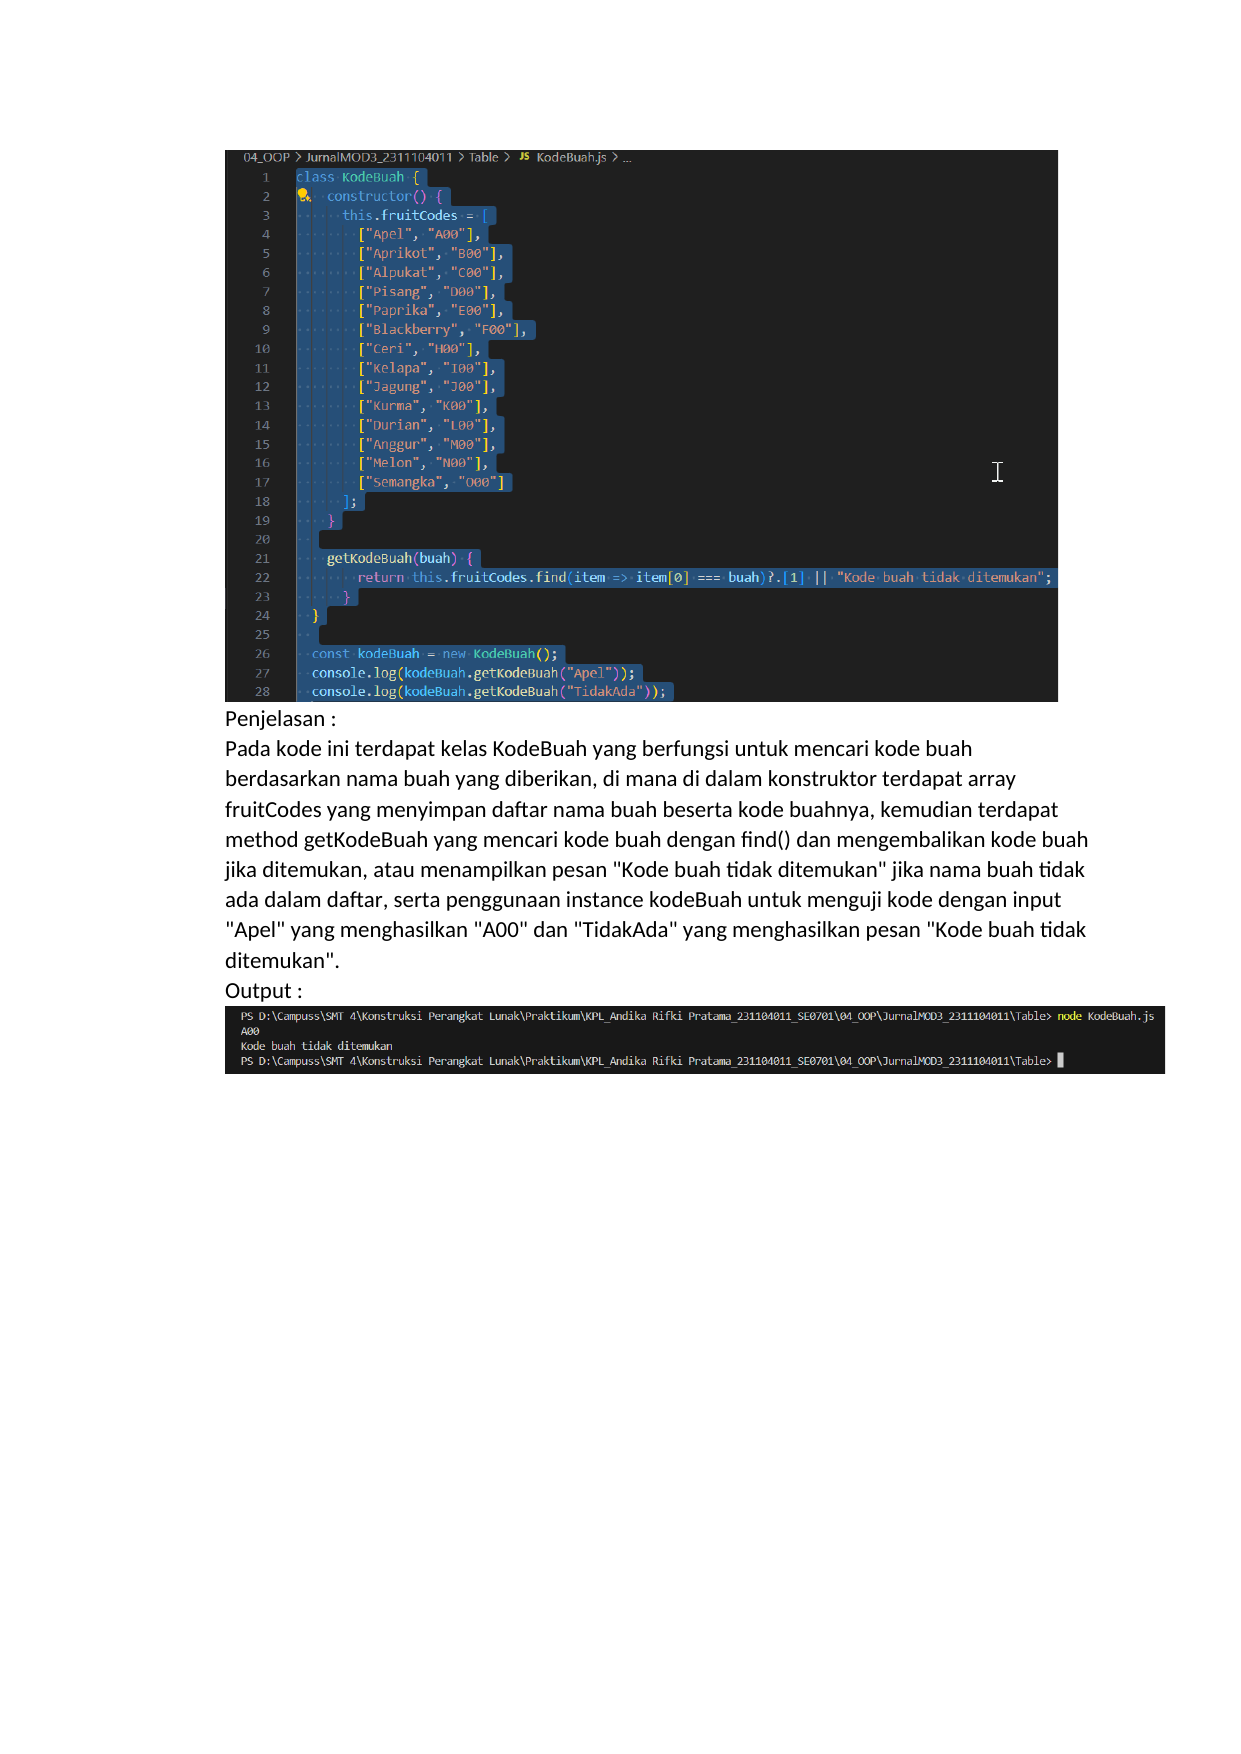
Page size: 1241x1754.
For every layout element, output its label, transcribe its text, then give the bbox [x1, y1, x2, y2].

list Output : [225, 976, 1090, 1004]
list Penjelasan : [225, 704, 1090, 732]
picture [225, 1006, 1166, 1074]
picture [225, 150, 1059, 702]
list Pada kode ini terdapat kelas KodeBuah yang berfungsi untuk mencari kode buah berdasarkan nama buah yang diberikan, di mana di dalam konstruktor terdapat array fruitCodes yang menyimpan daftar nama buah beserta kode buahnya, kemudian terdapat method getKodeBuah yang mencari kode buah dengan find() dan mengembalikan kode buah jika ditemukan, atau menampilkan pesan "Kode buah tidak ditemukan" jika nama buah tidak ada dalam daftar, serta penggunaan instance kodeBuah untuk menguji kode dengan input "Apel" yang menghasilkan "A00" dan "TidakAda" yang menghasilkan pesan "Kode buah tidak ditemukan". [225, 734, 1090, 974]
